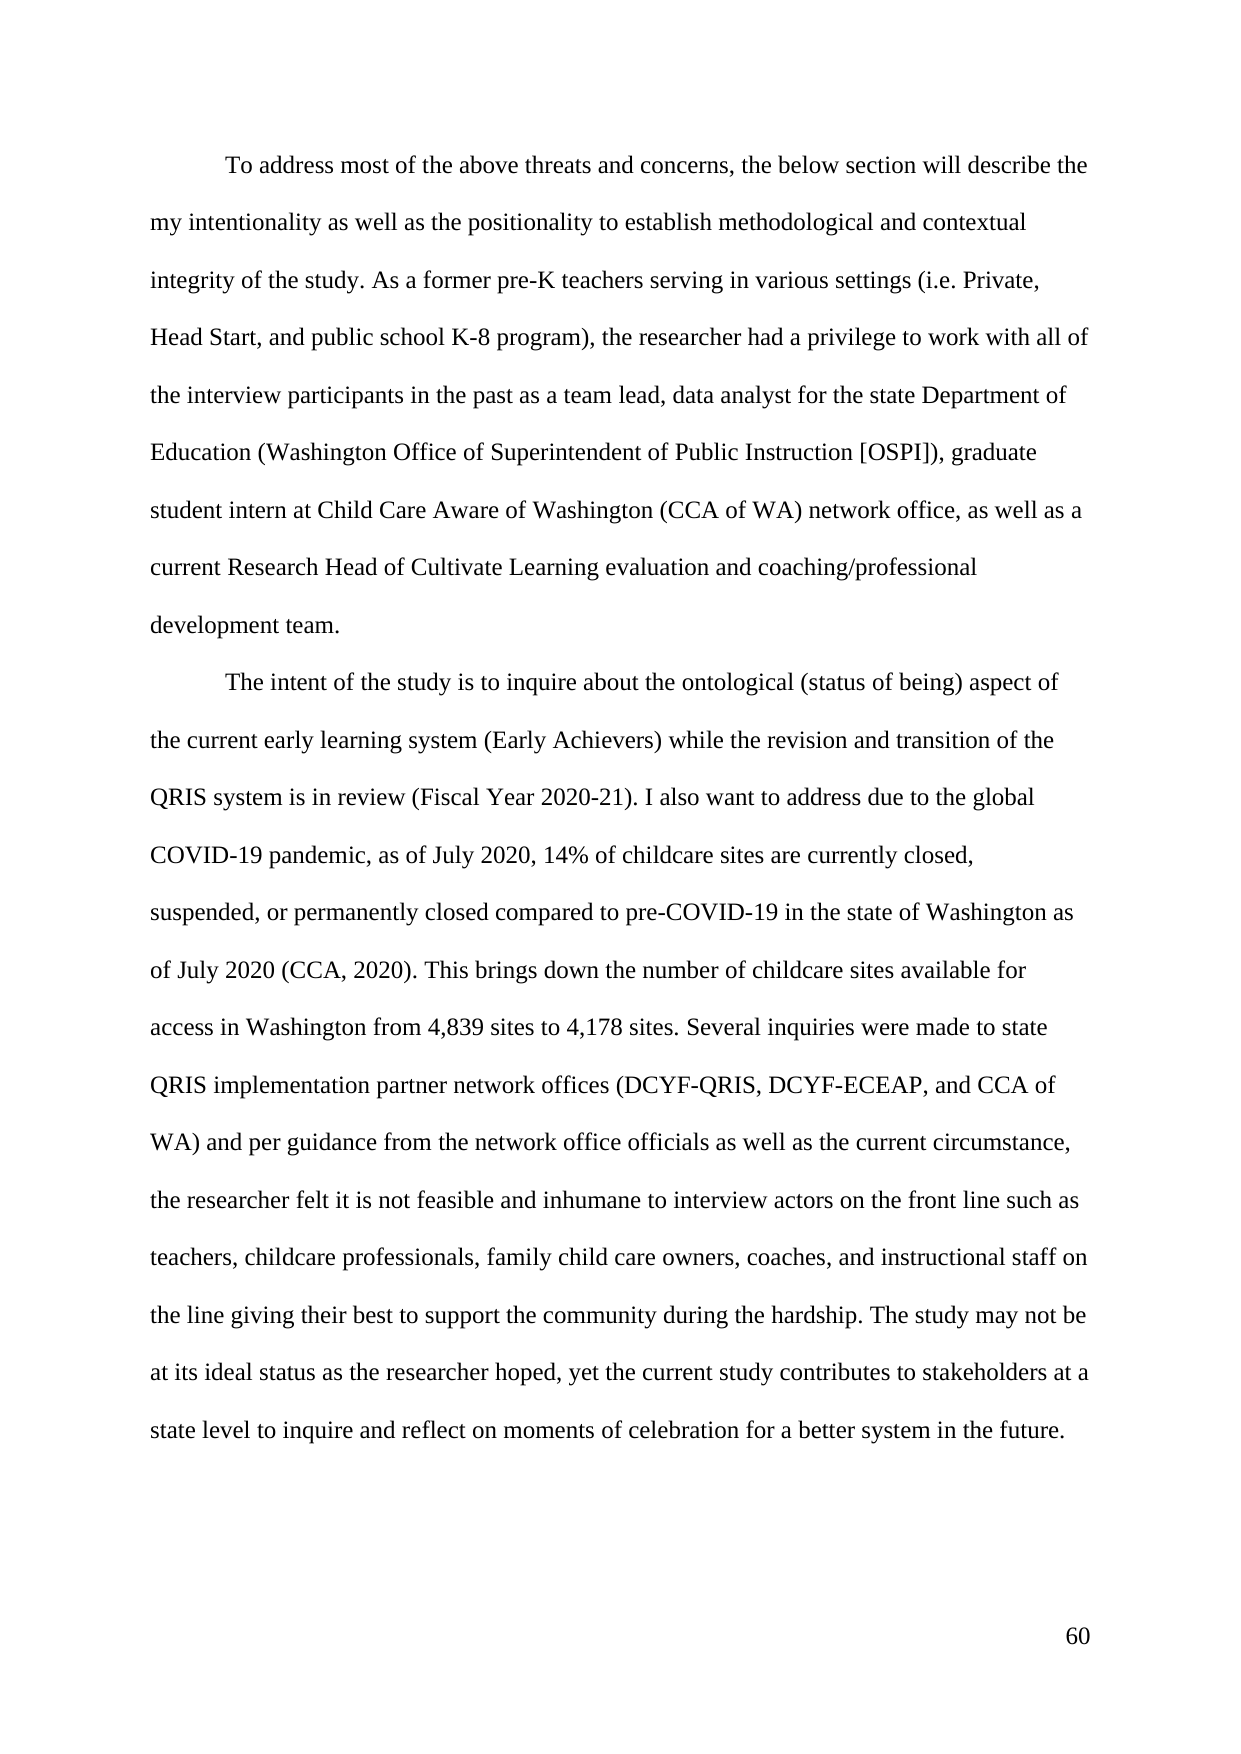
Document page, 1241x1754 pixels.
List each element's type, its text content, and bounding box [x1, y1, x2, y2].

text To address most of the above threats and concerns, the below section will describe the my intentionality as well as the positionality to establish methodological and contextual integrity of the study. As a former pre-K teachers serving in various settings (i.e. Private, Head Start, and public school K-8 program), the researcher had a privilege to work with all of the interview participants in the past as a team lead, data analyst for the state Department of Education (Washington Office of Superintendent of Public Instruction [OSPI]), graduate student intern at Child Care Aware of Washington (CCA of WA) network office, as well as a current Research Head of Cultivate Learning evaluation and coaching/professional development team. [150, 150, 1090, 639]
text The intent of the study is to inquire about the ontological (status of being) aspect of the current early learning system (Early Achievers) while the revision and transition of the QRIS system is in review (Fiscal Year 2020-21). I also want to address due to the global COVID-19 pandemic, as of July 2020, 14% of childcare sites are currently closed, suspended, or permanently closed compared to pre-COVID-19 in the state of Washington as of July 2020 (CCA, 2020). This brings down the number of childcare sites available for access in Washington from 4,839 sites to 4,178 sites. Several inquiries were made to state QRIS implementation partner network offices (DCYF-QRIS, DCYF-ECEAP, and CCA of WA) and per guidance from the network office officials as well as the current circumstance, the researcher felt it is not feasible and inhumane to interview actors on the front line such as teachers, childcare professionals, family child care owners, coaches, and instructional staff on the line giving their best to support the community during the hardship. The study may not be at its ideal status as the researcher hoped, yet the current study contributes to stakeholders at a state level to inquire and reflect on moments of celebration for a better system in the future. [150, 667, 1090, 1444]
